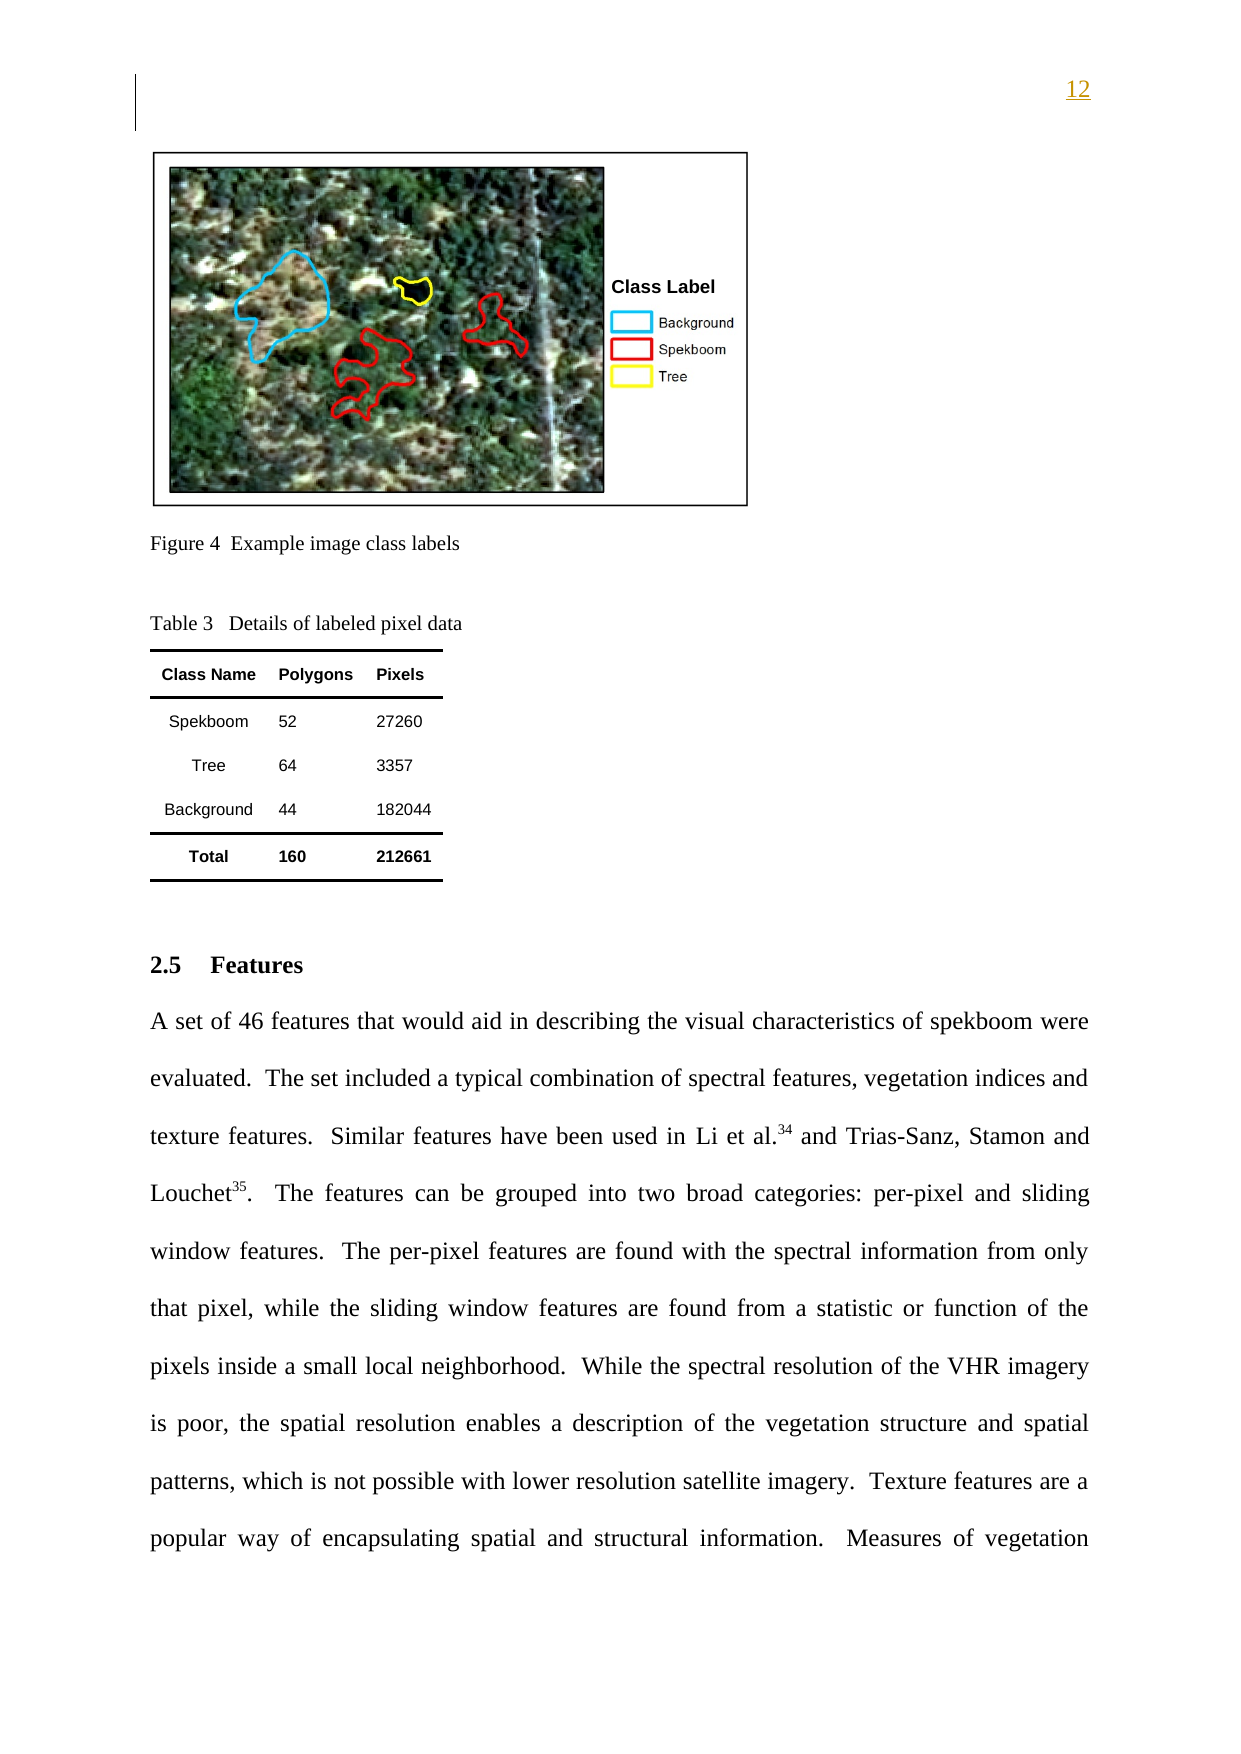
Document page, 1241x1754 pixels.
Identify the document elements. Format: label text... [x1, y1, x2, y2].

table_cell Spekboom [150, 699, 267, 743]
table_cell 3357 [365, 743, 443, 787]
table_header Class Name [150, 652, 267, 696]
table_cell Background [150, 788, 267, 832]
table_cell 52 [267, 699, 365, 743]
text Table 3 Details of labeled pixel data [150, 611, 1090, 634]
table_cell Total [150, 835, 267, 879]
table_header Polygons [267, 652, 365, 696]
table_cell 182044 [365, 788, 443, 832]
picture [150, 150, 751, 511]
subtitle Features [150, 950, 1090, 979]
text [150, 1006, 1090, 1552]
table_cell 212661 [365, 835, 443, 879]
table_cell Tree [150, 743, 267, 787]
table_cell 44 [267, 788, 365, 832]
table_cell 64 [267, 743, 365, 787]
table_cell 160 [267, 835, 365, 879]
text Figure 4 Example image class labels [150, 531, 1090, 555]
table_header Pixels [365, 652, 443, 696]
table_cell 27260 [365, 699, 443, 743]
